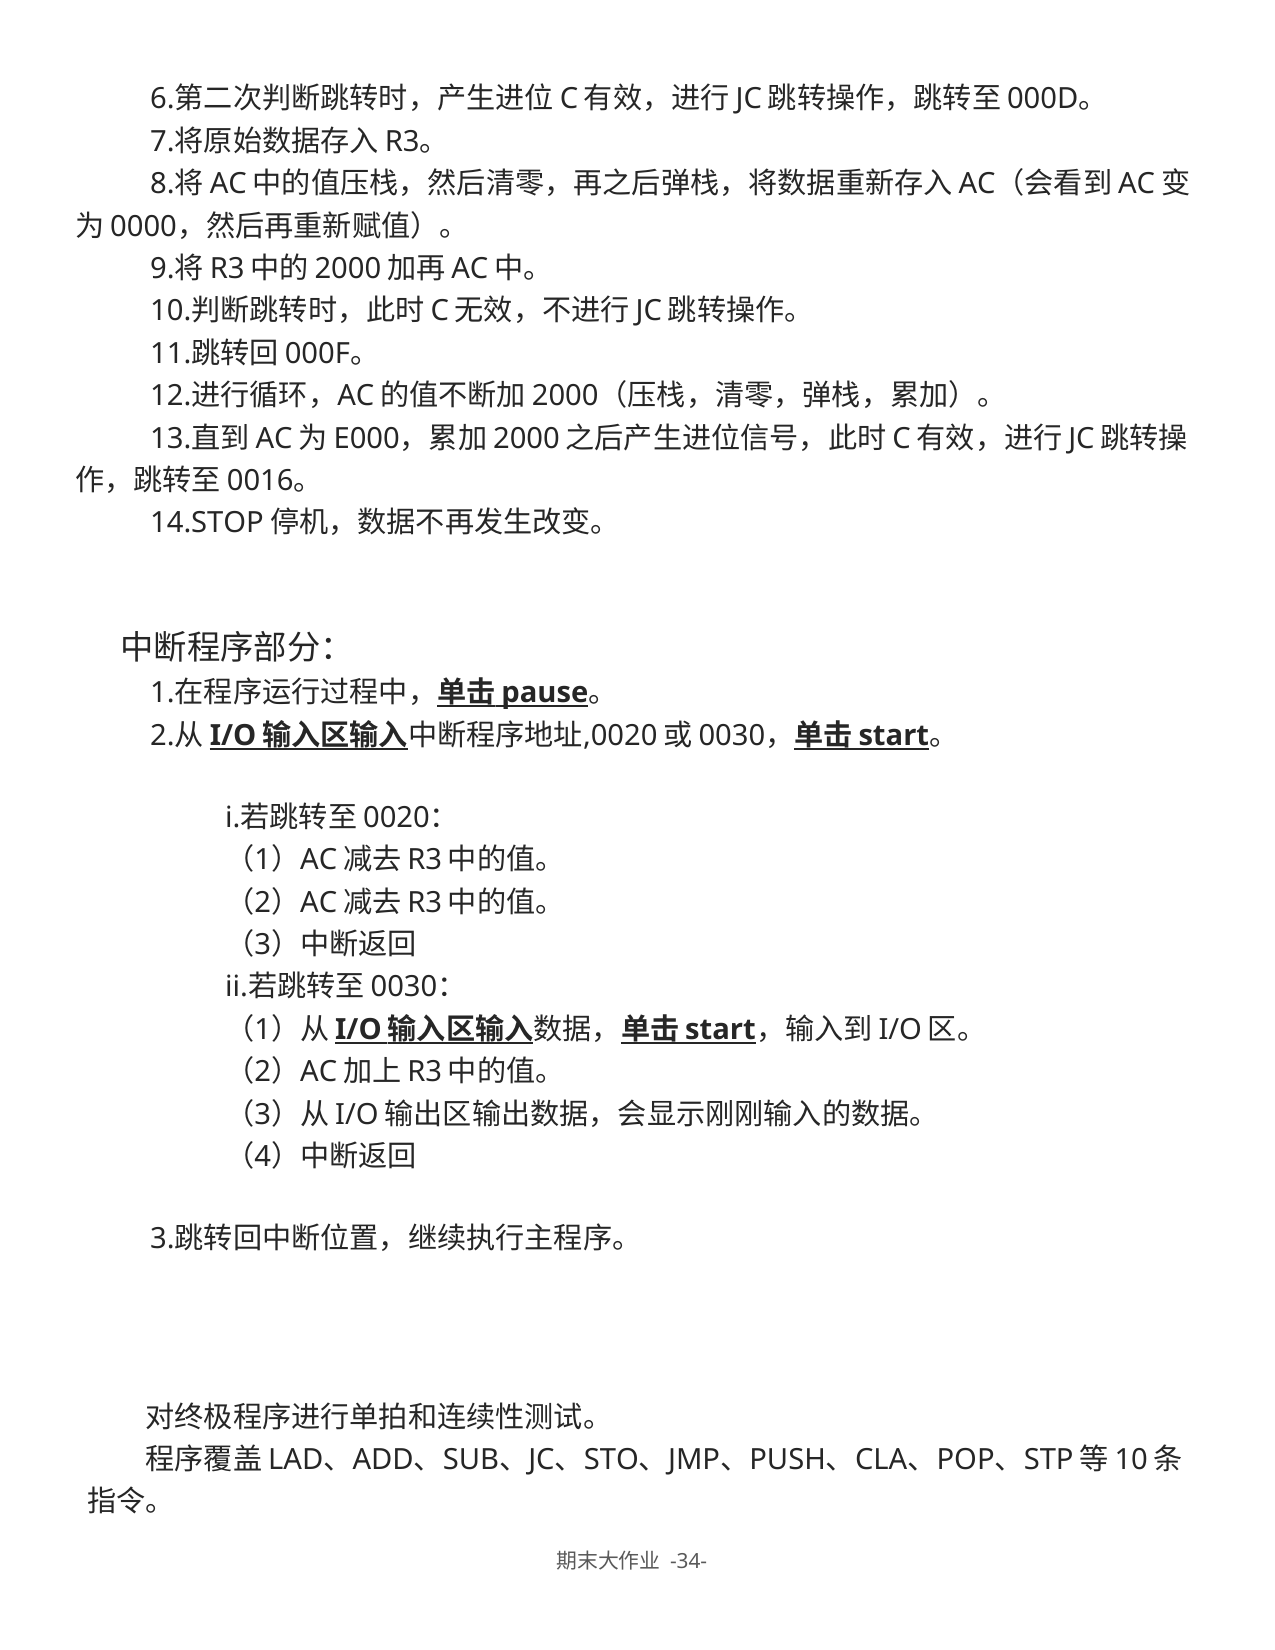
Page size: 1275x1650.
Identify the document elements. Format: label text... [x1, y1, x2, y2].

text 7.将原始数据存入R3。 [75, 117, 1200, 160]
text 13.直到AC为E000，累加2000之后产生进位信号，此时C有效，进行JC跳转操作，跳转至0016。 [75, 414, 1200, 499]
text 12.进行循环，AC的值不断加2000（压栈，清零，弹栈，累加）。 [75, 372, 1200, 414]
text 对终极程序进行单拍和连续性测试。 [87, 1393, 1200, 1436]
text 2.从I/O输入区输入中断程序地址,0020或0030，单击start。 [87, 711, 1200, 754]
text 10.判断跳转时，此时C无效，不进行JC跳转操作。 [75, 287, 1200, 329]
text （3）中断返回 [87, 921, 1200, 963]
text （1）从I/O输入区输入数据，单击start，输入到I/O区。 [87, 1005, 1200, 1048]
text （4）中断返回 [87, 1133, 1200, 1175]
text 11.跳转回000F。 [75, 329, 1200, 372]
text 14.STOP停机，数据不再发生改变。 [75, 499, 1200, 541]
text （2）AC减去R3中的值。 [87, 878, 1200, 921]
text 程序覆盖LAD、ADD、SUB、JC、STO、JMP、PUSH、CLA、POP、STP等10条指令。 [87, 1436, 1200, 1520]
text 中断程序部分： [87, 621, 1200, 669]
text 8.将AC中的值压栈，然后清零，再之后弹栈，将数据重新存入AC（会看到AC变为0000，然后再重新赋值）。 [75, 160, 1200, 244]
text （2）AC加上R3中的值。 [87, 1048, 1200, 1090]
text 3.跳转回中断位置，继续执行主程序。 [87, 1215, 1200, 1257]
text （1）AC减去R3中的值。 [87, 836, 1200, 878]
text （3）从I/O输出区输出数据，会显示刚刚输入的数据。 [87, 1090, 1200, 1133]
text 1.在程序运行过程中，单击pause。 [87, 669, 1200, 711]
text i.若跳转至0020： [87, 793, 1200, 836]
text ii.若跳转至0030： [87, 963, 1200, 1005]
text 6.第二次判断跳转时，产生进位C有效，进行JC跳转操作，跳转至000D。 [75, 75, 1200, 117]
text 9.将R3中的2000加再AC中。 [75, 244, 1200, 287]
